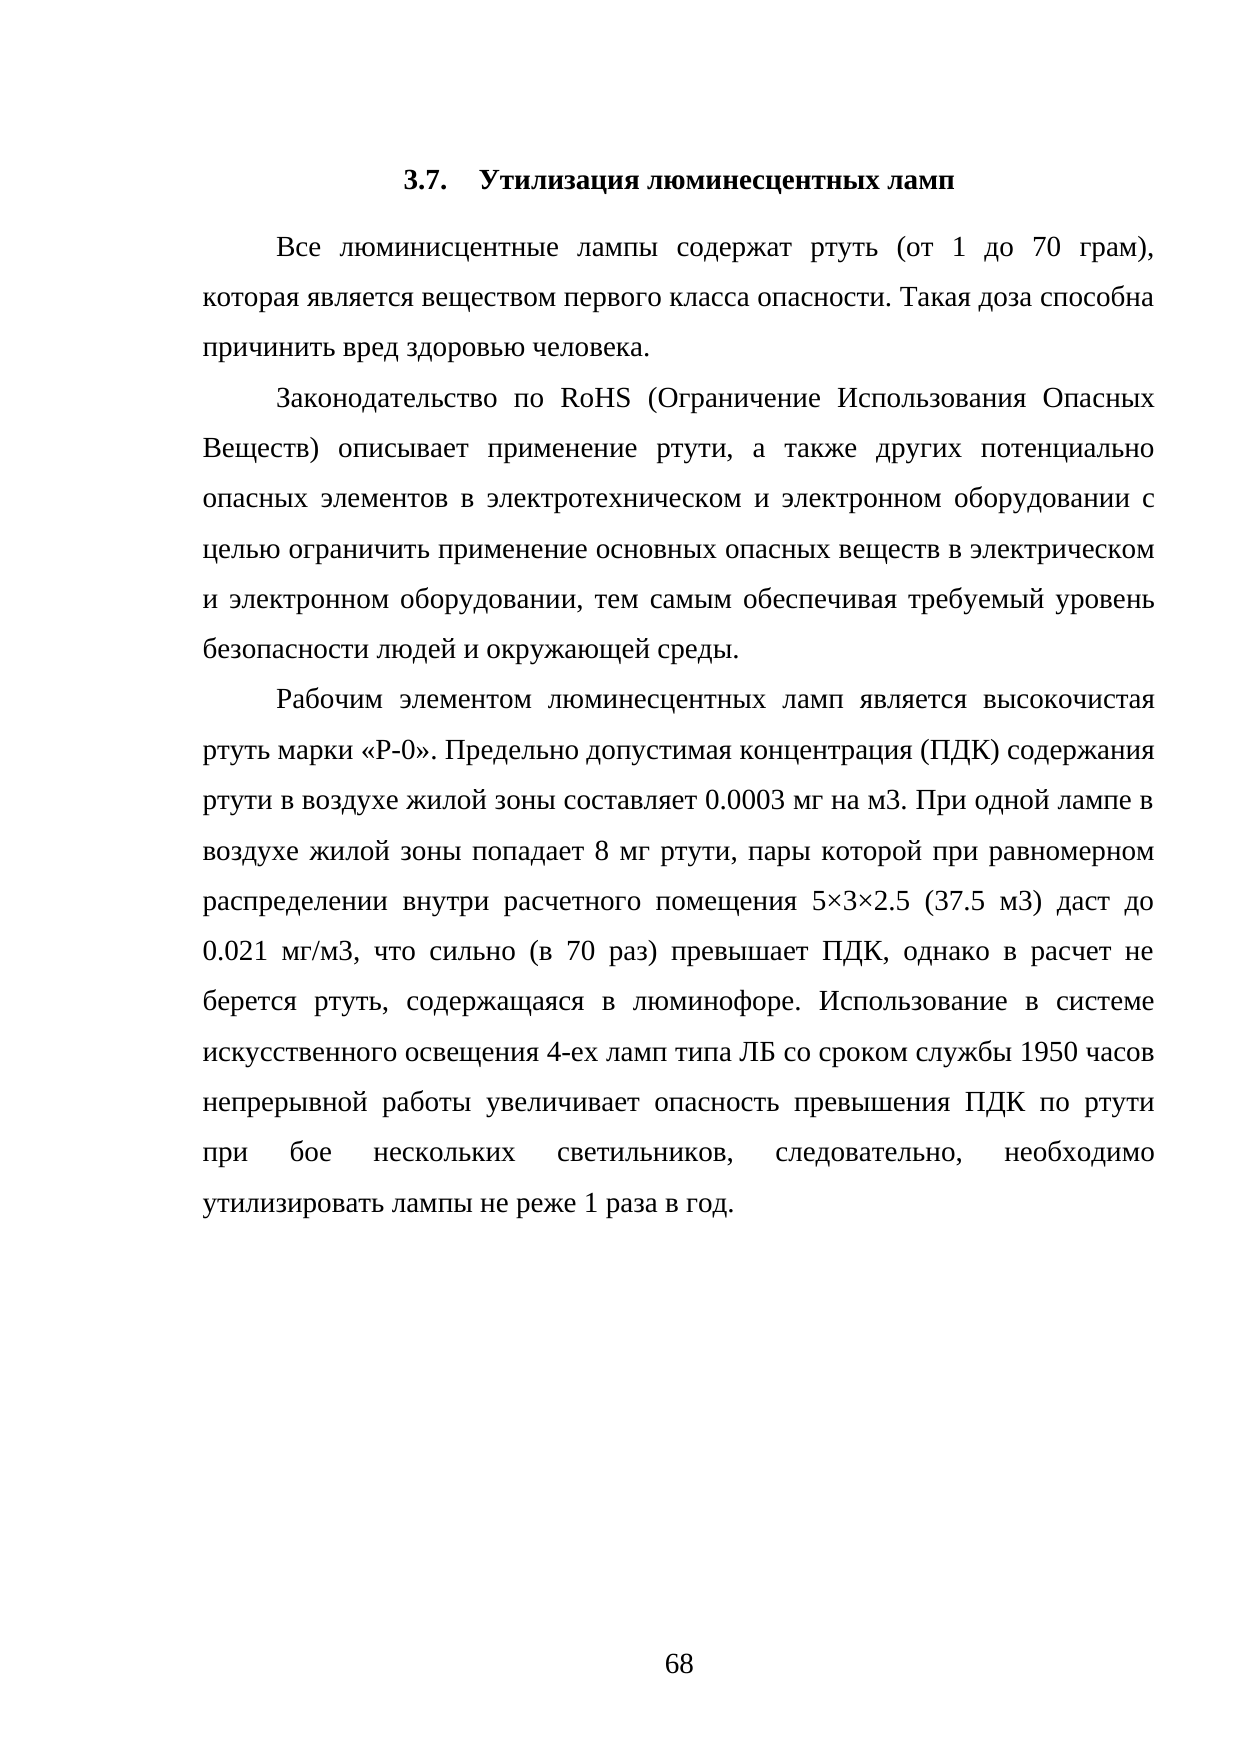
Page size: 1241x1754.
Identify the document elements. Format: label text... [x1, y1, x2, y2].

subtitle Утилизация люминесцентных ламп [177, 162, 1181, 195]
text Все люминисцентные лампы содержат ртуть (от 1 до 70 грам), которая является веществом первого класса опасности. Такая доза способна причинить вред здоровью человека. [202, 229, 1155, 363]
text Законодательство по RoHS (Ограничение Использования Опасных Веществ) описывает применение ртути, а также других потенциально опасных элементов в электротехническом и электронном оборудовании с целью ограничить применение основных опасных веществ в электрическом и электронном оборудовании, тем самым обеспечивая требуемый уровень безопасности людей и окружающей среды. [202, 380, 1156, 665]
text Рабочим элементом люминесцентных ламп является высокочистая ртуть марки «Р-0». Предельно допустимая концентрация (ПДК) содержания ртути в воздухе жилой зоны составляет 0.0003 мг на м3. При одной лампе в воздухе жилой зоны попадает 8 мг ртути, пары которой при равномерном распределении внутри расчетного помещения 5×3×2.5 (37.5 м3) даст до 0.021 мг/м3, что сильно (в 70 раз) превышает ПДК, однако в расчет не берется ртуть, содержащаяся в люминофоре. Использование в системе искусственного освещения 4-ех ламп типа ЛБ со сроком службы 1950 часов непрерывной работы увеличивает опасность превышения ПДК по ртути при бое нескольких светильников, следовательно, необходимо утилизировать лампы не реже 1 раза в год. [202, 682, 1156, 1218]
